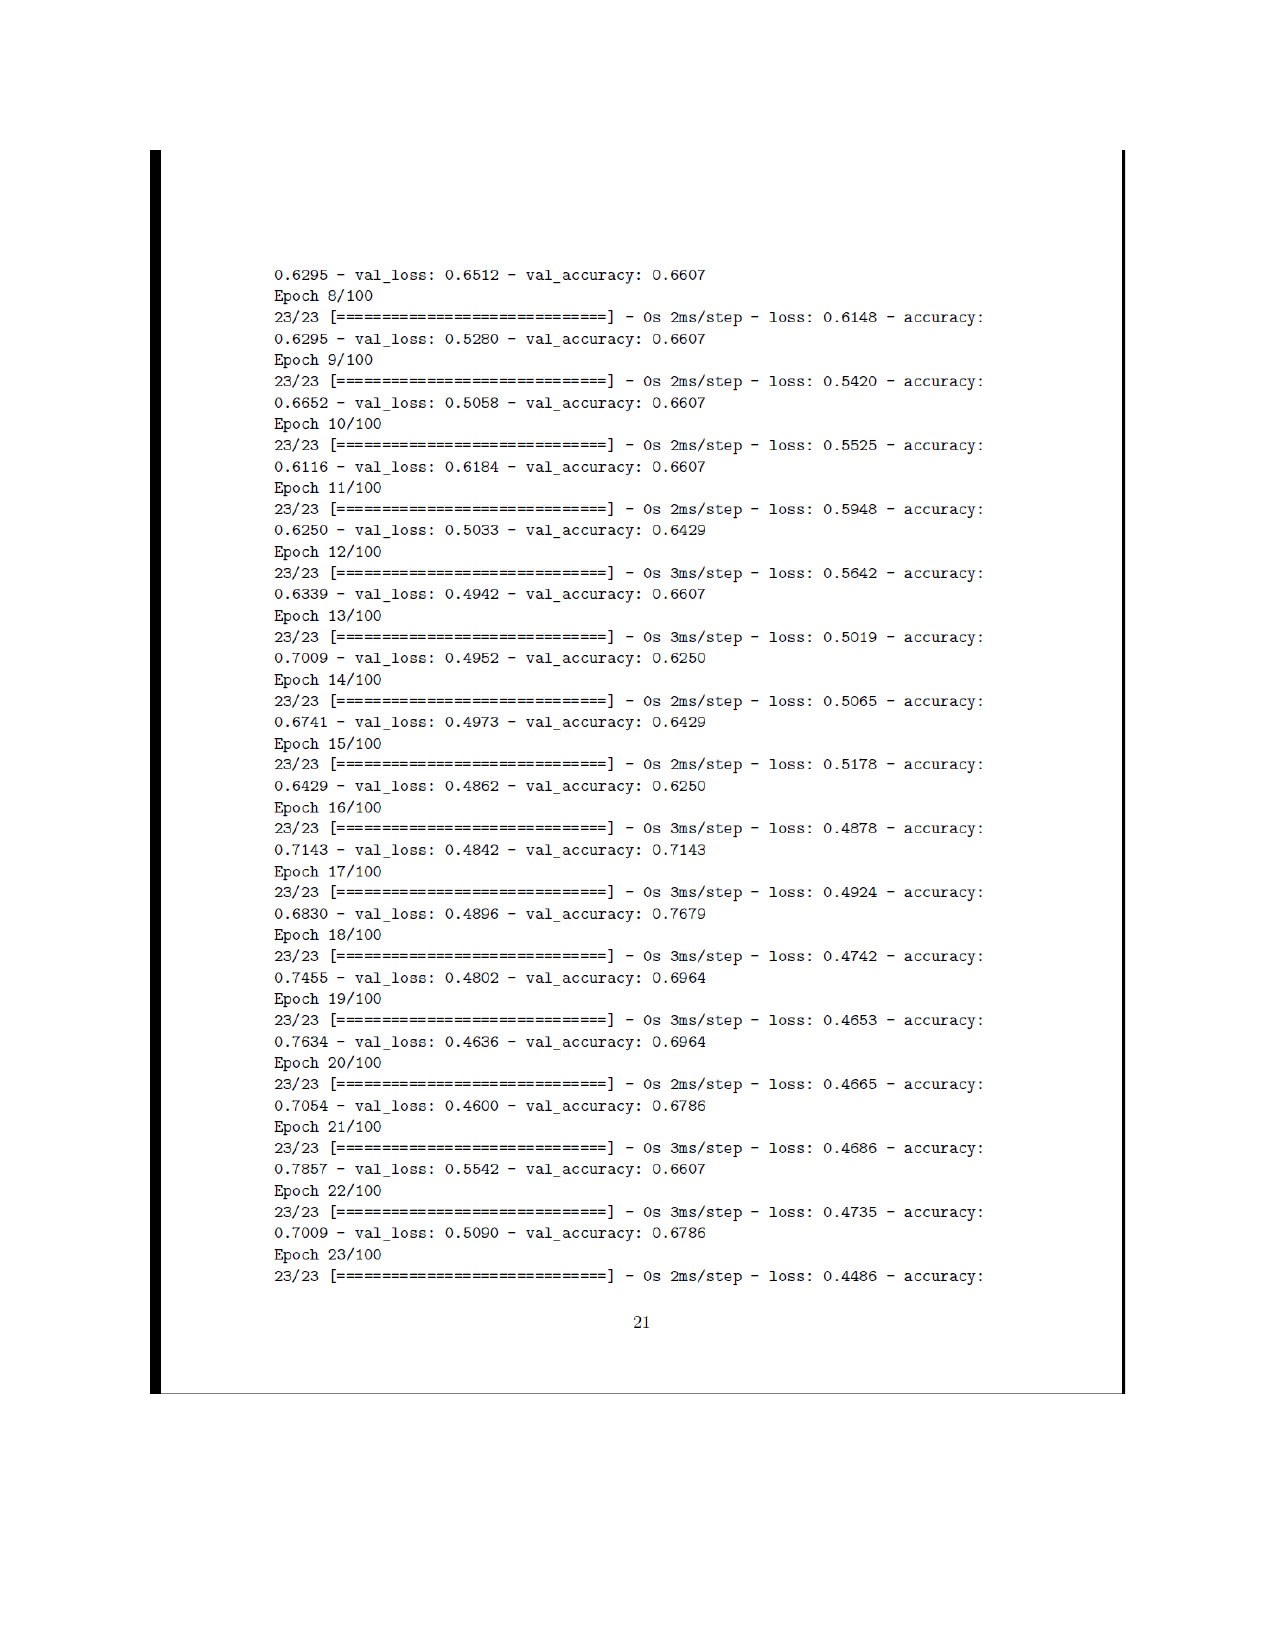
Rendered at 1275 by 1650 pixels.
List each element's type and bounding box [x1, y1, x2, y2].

picture [150, 150, 1125, 1394]
